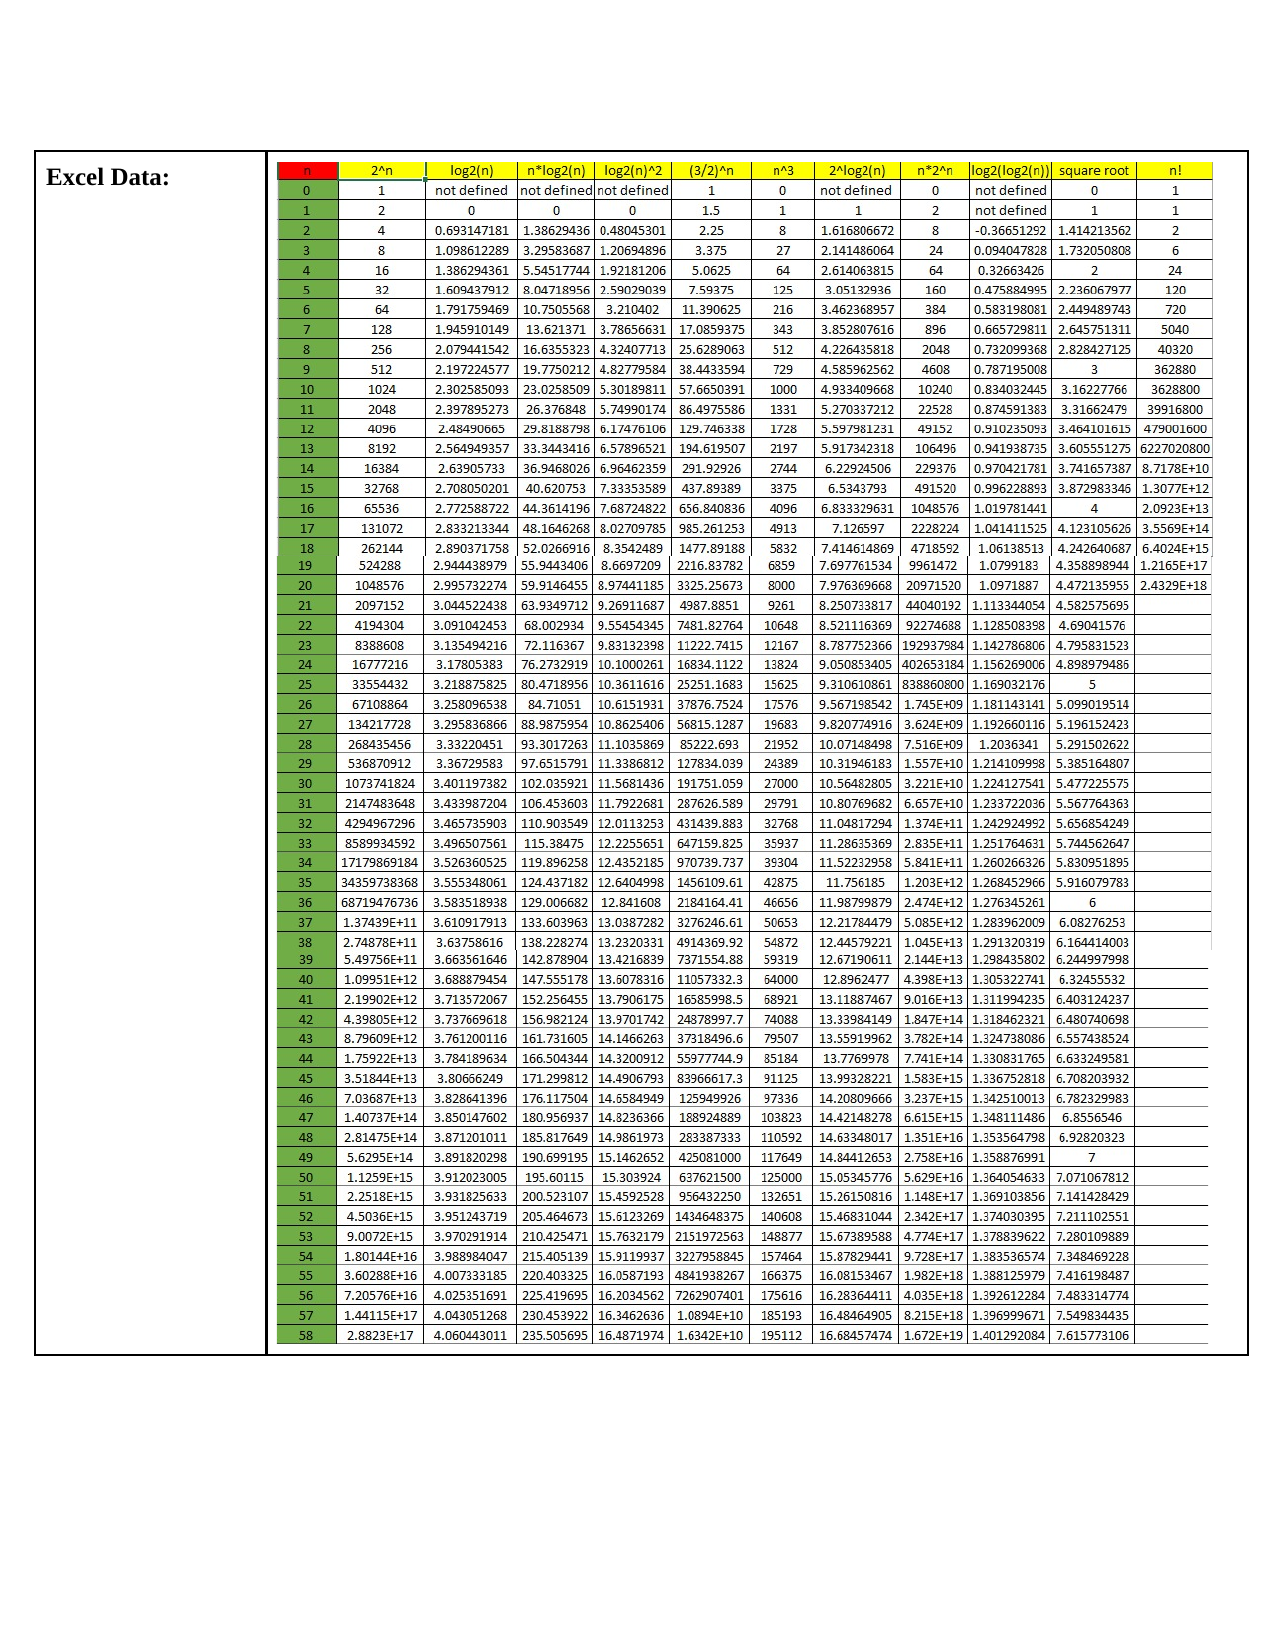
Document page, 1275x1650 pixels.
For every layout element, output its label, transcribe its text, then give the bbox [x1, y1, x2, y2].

table_cell Excel Data: [36, 152, 265, 1354]
picture [276, 162, 1213, 1344]
table_cell [268, 152, 1247, 1354]
